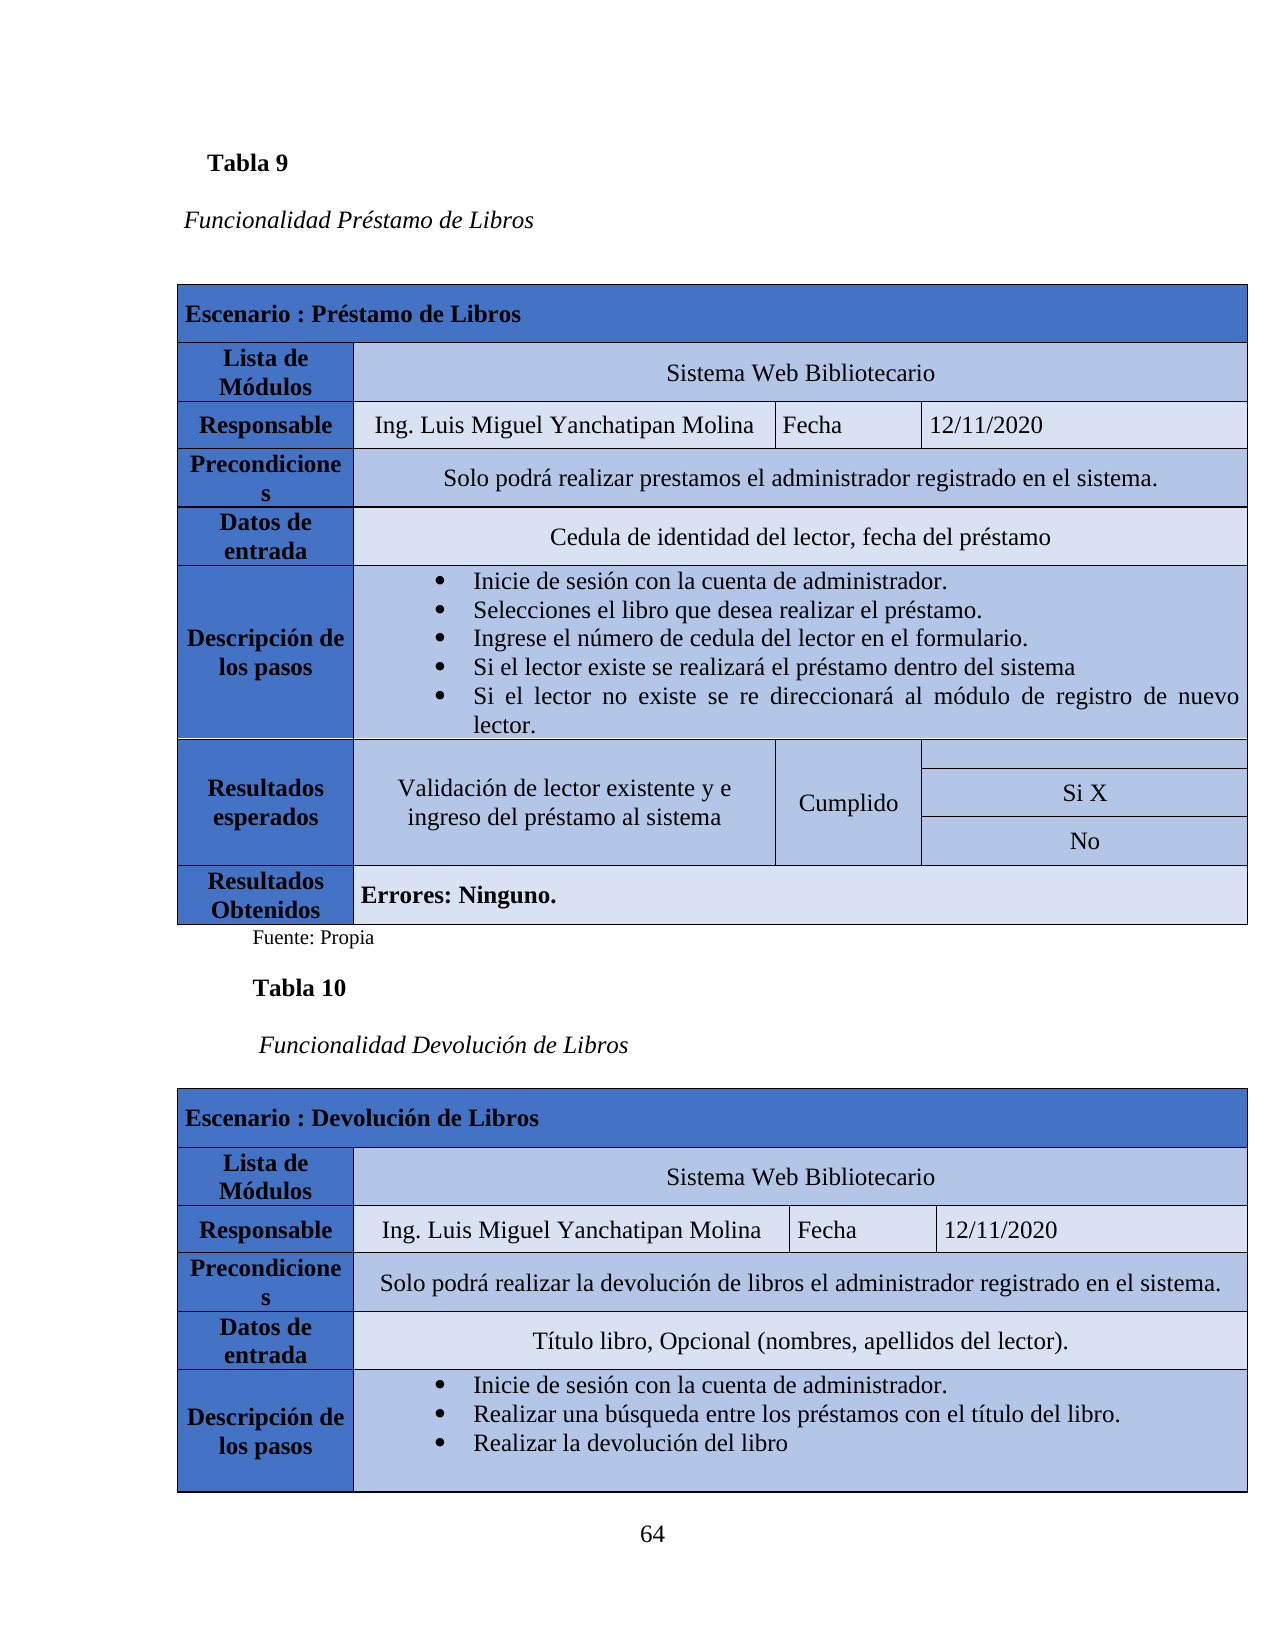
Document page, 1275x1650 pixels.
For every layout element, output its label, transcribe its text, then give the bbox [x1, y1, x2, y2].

table_cell Resultados esperados [178, 740, 353, 865]
table_cell Título libro, Opcional (nombres, apellidos del lector). [354, 1312, 1247, 1369]
table_cell 12/11/2020 [937, 1206, 1247, 1252]
table_cell Inicie de sesión con la cuenta de administrador. Realizar una búsqueda entre los préstamos con el título del libro. Realizar la devolución del libro [354, 1370, 1247, 1491]
table_cell Sistema Web Bibliotecario [354, 1148, 1247, 1205]
table_cell Responsable [178, 1206, 353, 1252]
table_header Escenario : Devolución de Libros [178, 1089, 1247, 1147]
table_cell Resultados Obtenidos [178, 866, 353, 924]
table_cell Cumplido [776, 740, 921, 865]
table_cell Validación de lector existente y e ingreso del préstamo al sistema [354, 740, 775, 865]
table_cell Errores: Ninguno. [354, 866, 1247, 924]
table_cell Responsable [178, 402, 353, 448]
table_cell Fecha [790, 1206, 936, 1252]
table_cell Datos de entrada [178, 508, 353, 565]
table_cell Lista de Módulos [178, 1148, 353, 1205]
table_cell No [922, 817, 1247, 865]
text Tabla 9 Funcionalidad Préstamo de Libros [177, 148, 1098, 234]
table_cell Ing. Luis Miguel Yanchatipan Molina [354, 402, 775, 448]
table_cell Datos de entrada [178, 1312, 353, 1369]
table_cell Cedula de identidad del lector, fecha del préstamo [354, 508, 1247, 565]
text Fuente: Propia [252, 925, 1098, 949]
table_cell Descripción de los pasos [178, 566, 353, 738]
table_cell Ing. Luis Miguel Yanchatipan Molina [354, 1206, 789, 1252]
table_cell Lista de Módulos [178, 343, 353, 401]
table_cell Fecha [776, 402, 921, 448]
table_cell Precondiciones [178, 1253, 353, 1311]
table_cell Si X [922, 769, 1247, 816]
table_cell Solo podrá realizar la devolución de libros el administrador registrado en el sistema. [354, 1253, 1247, 1311]
table_cell [922, 740, 1247, 768]
table_cell Sistema Web Bibliotecario [354, 343, 1247, 401]
table_cell Precondiciones [178, 449, 353, 506]
table_cell 12/11/2020 [922, 402, 1247, 448]
table_cell Descripción de los pasos [178, 1370, 353, 1491]
text Tabla 10 Funcionalidad Devolución de Libros [252, 973, 1098, 1059]
table_cell Solo podrá realizar prestamos el administrador registrado en el sistema. [354, 449, 1247, 506]
table_cell Inicie de sesión con la cuenta de administrador. Selecciones el libro que desea realizar el préstamo. Ingrese el número de cedula del lector en el formulario. Si el lector existe se realizará el préstamo dentro del sistema Si el lector no existe se re direccionará al módulo de registro de nuevo lector. [354, 566, 1247, 738]
table_header Escenario : Préstamo de Libros [178, 285, 1247, 342]
